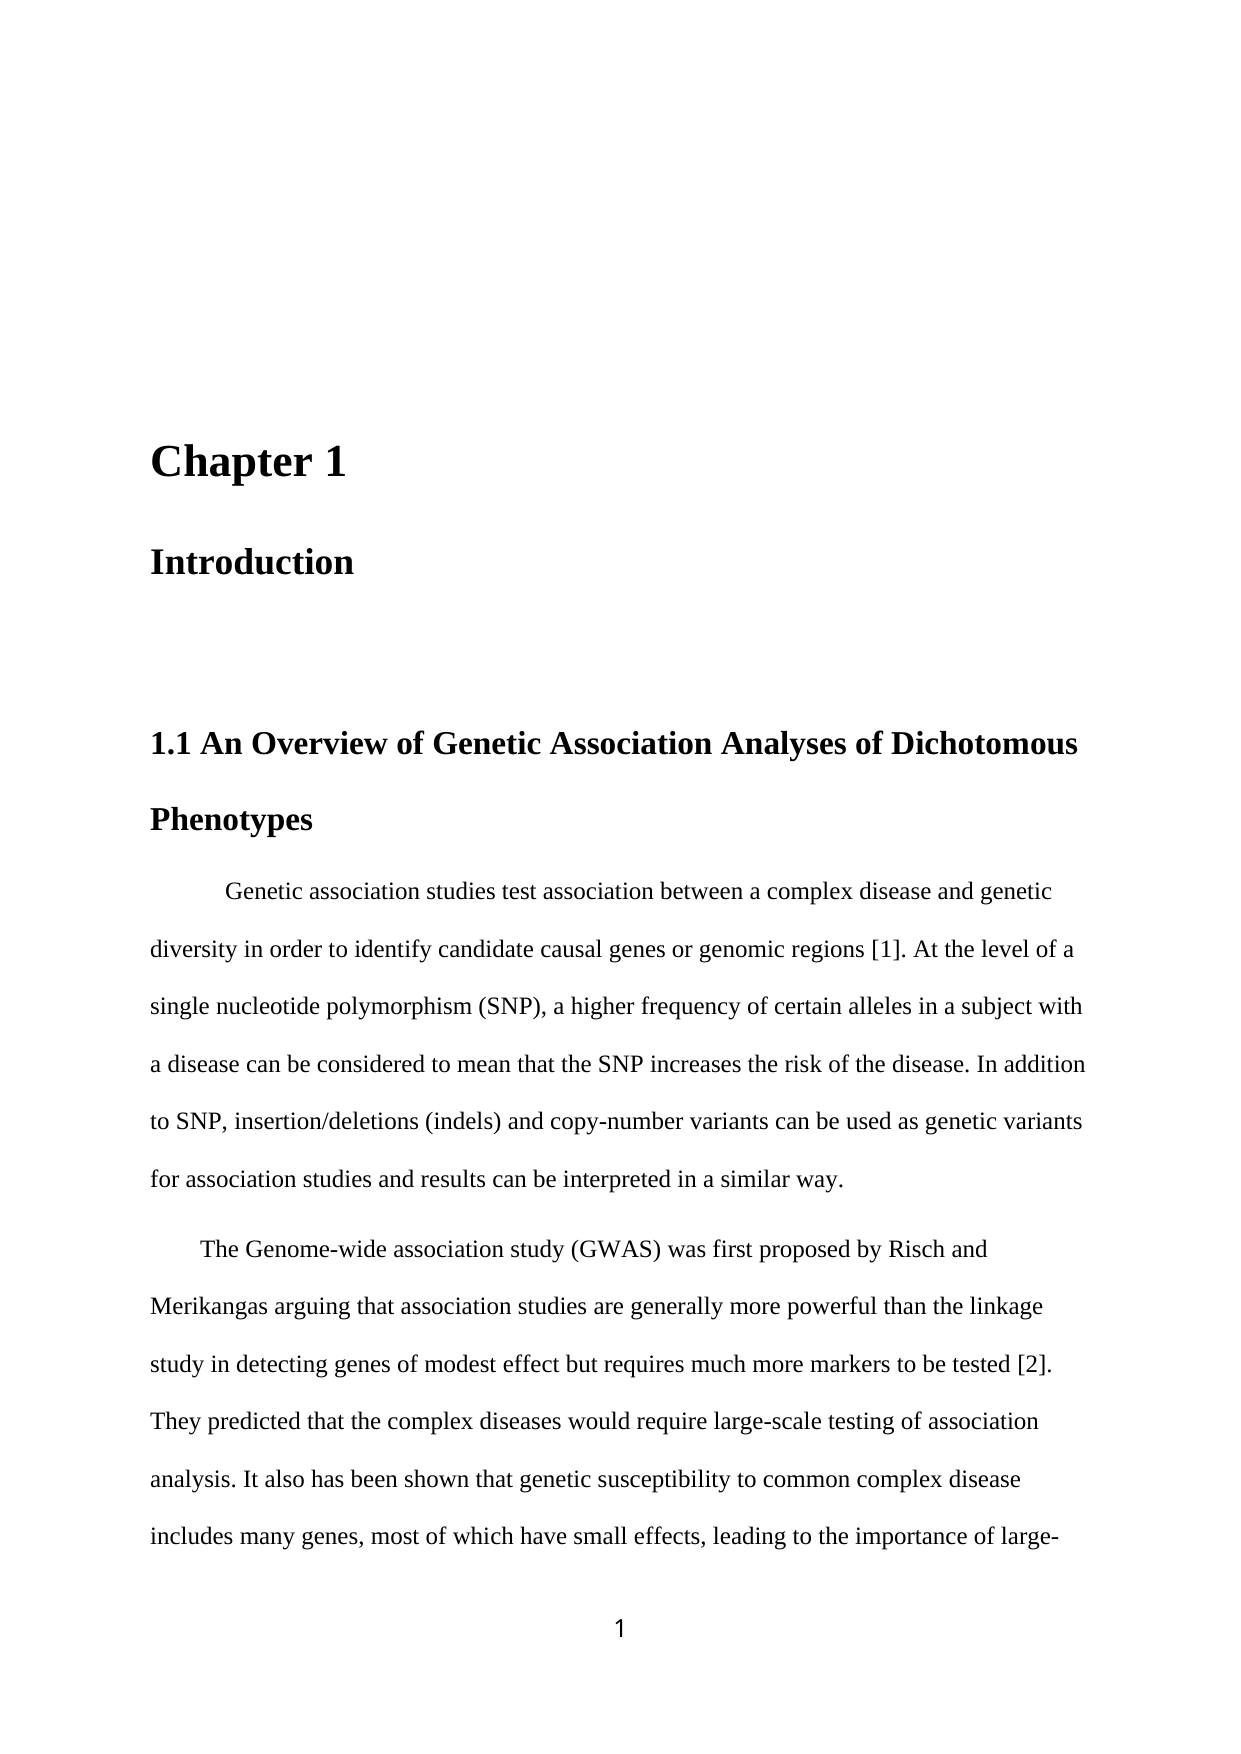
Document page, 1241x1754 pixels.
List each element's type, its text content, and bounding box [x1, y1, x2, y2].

text Introduction [150, 539, 1090, 582]
subtitle Chapter 1 [150, 434, 1090, 487]
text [150, 1234, 1090, 1550]
text Genetic association studies test association between a complex disease and genetic diversity in order to identify candidate causal genes or genomic regions [1]. At the level of a single nucleotide polymorphism (SNP), a higher frequency of certain alleles in a subject with a disease can be considered to mean that the SNP increases the risk of the disease. In addition to SNP, insertion/deletions (indels) and copy-number variants can be used as genetic variants for association studies and results can be interpreted in a similar way. [150, 876, 1090, 1193]
subtitle 1.1 An Overview of Genetic Association Analyses of Dichotomous Phenotypes [150, 723, 1090, 838]
